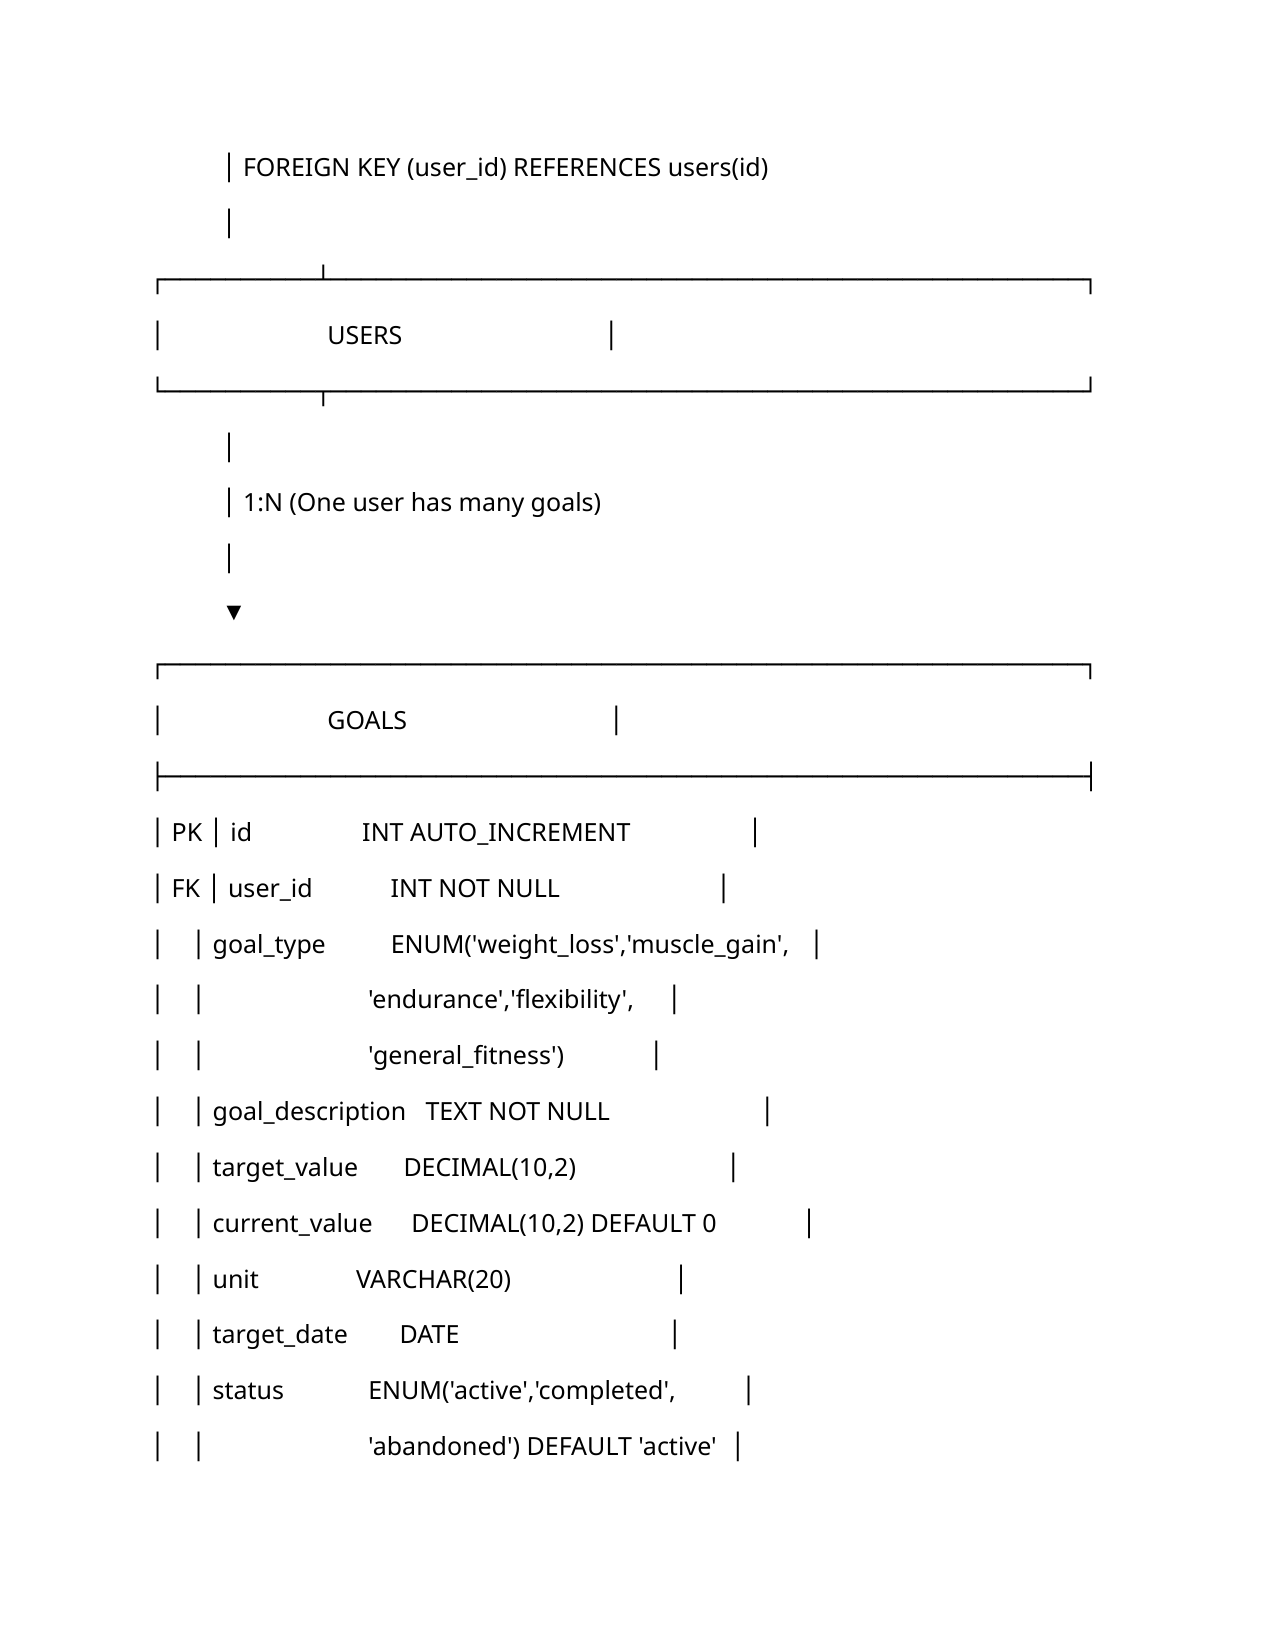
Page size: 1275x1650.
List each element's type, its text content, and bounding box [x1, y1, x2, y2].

text │ [150, 541, 1125, 575]
text │ PK │ id INT AUTO_INCREMENT │ [150, 815, 1125, 849]
text │ │ goal_description TEXT NOT NULL │ [150, 1094, 1125, 1128]
text │ │ target_value DECIMAL(10,2) │ [150, 1150, 1125, 1184]
text │ [150, 206, 1125, 240]
text │ [150, 429, 1125, 463]
text ├─────────────────────────────────────────────────────────────┤ [150, 759, 1125, 793]
text │ 1:N (One user has many goals) [150, 485, 1125, 519]
text │ │ status ENUM('active','completed', │ [150, 1373, 1125, 1407]
text ┌─────────────────────────────────────────────────────────────┐ [150, 647, 1125, 681]
text │ │ 'general_fitness') │ [150, 1038, 1125, 1072]
text │ FOREIGN KEY (user_id) REFERENCES users(id) [150, 150, 1125, 184]
text │ USERS │ [150, 317, 1125, 352]
text │ GOALS │ [150, 703, 1125, 737]
text │ │ 'endurance','flexibility', │ [150, 982, 1125, 1016]
text │ │ target_date DATE │ [150, 1317, 1125, 1351]
text │ │ 'abandoned') DEFAULT 'active' │ [150, 1429, 1125, 1463]
text │ │ unit VARCHAR(20) │ [150, 1261, 1125, 1295]
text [150, 373, 1125, 407]
text │ FK │ user_id INT NOT NULL │ [150, 871, 1125, 904]
text ┌──────────┴──────────────────────────────────────────────────┐ [150, 262, 1125, 296]
text ▼ [150, 597, 1125, 625]
text │ │ current_value DECIMAL(10,2) DEFAULT 0 │ [150, 1206, 1125, 1239]
text │ │ goal_type ENUM('weight_loss','muscle_gain', │ [150, 926, 1125, 960]
